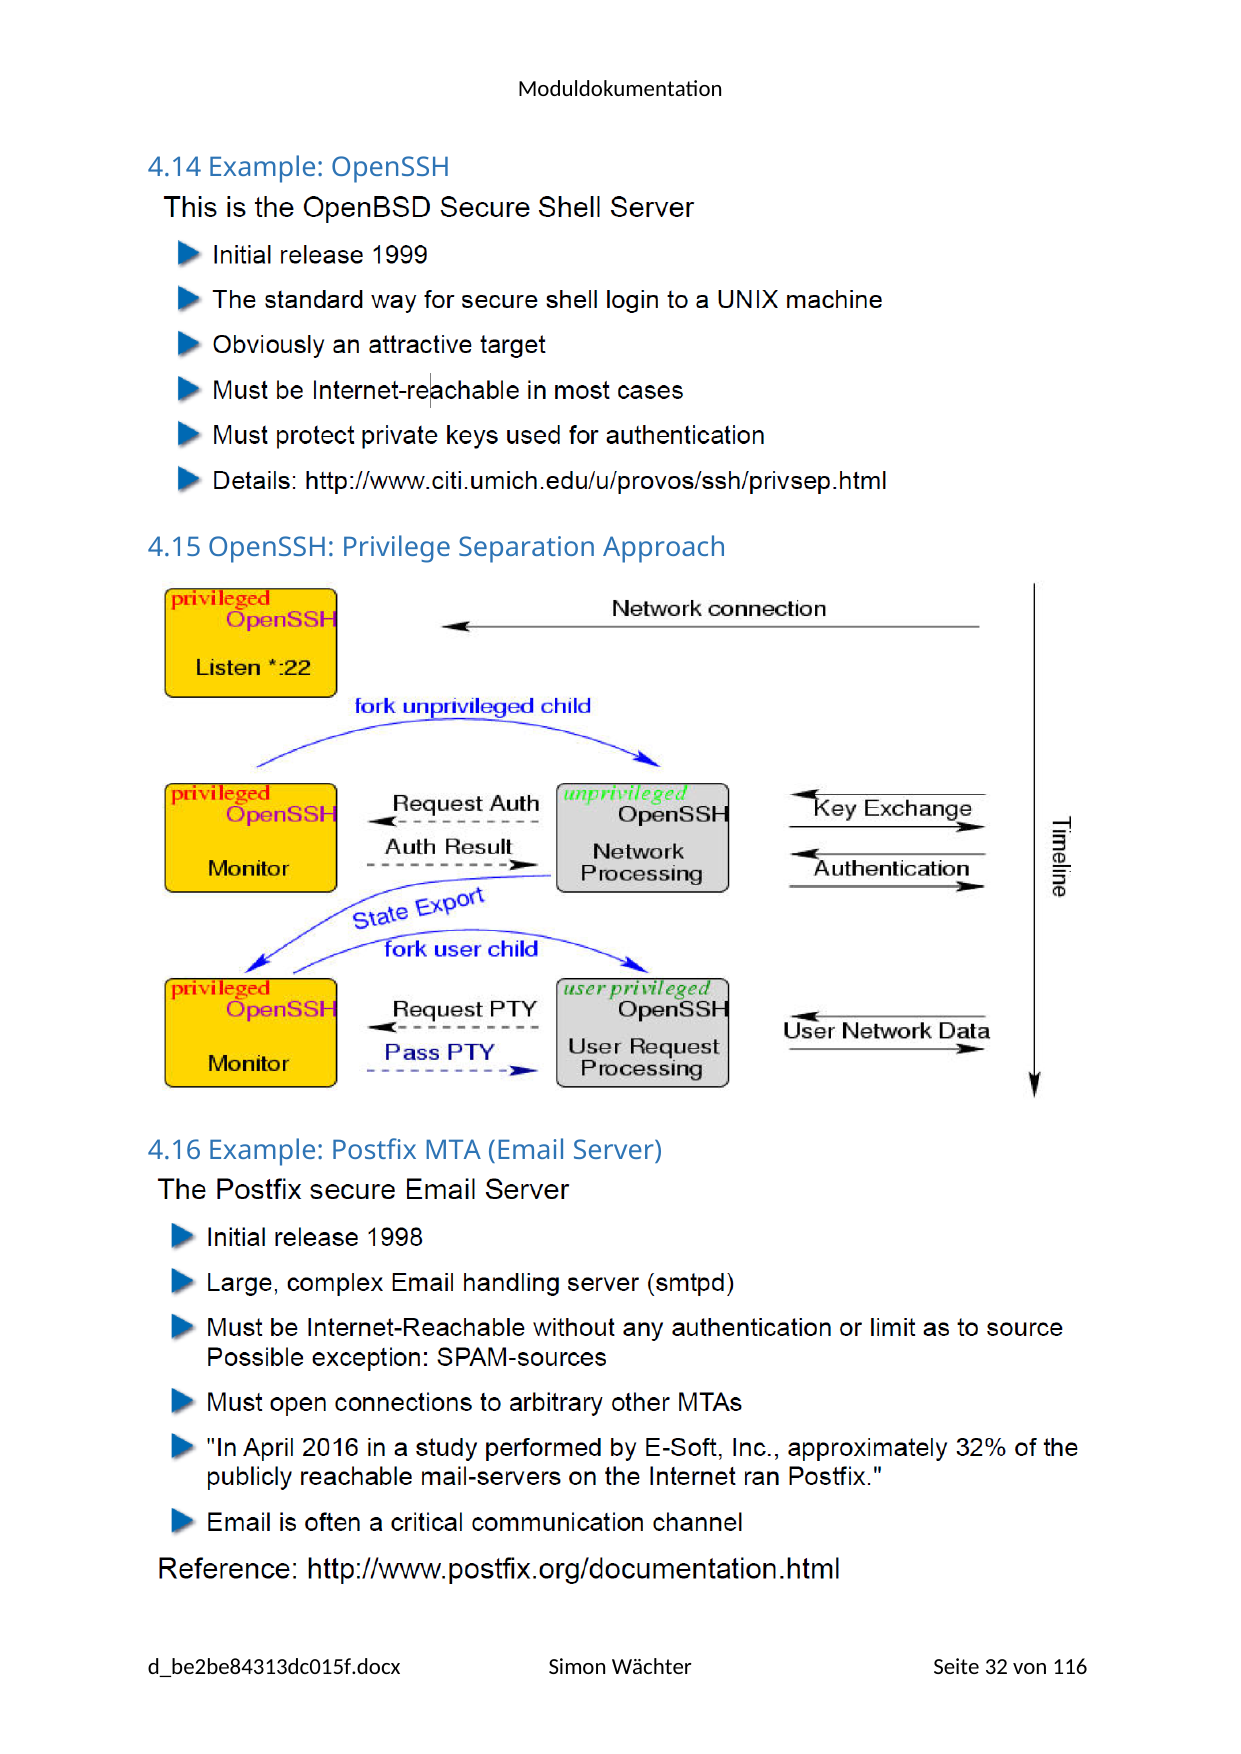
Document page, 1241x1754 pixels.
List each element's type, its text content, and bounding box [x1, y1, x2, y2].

picture [147, 187, 1093, 509]
subtitle OpenSSH: Privilege Separation Approach [148, 527, 1093, 564]
picture [147, 1170, 1093, 1599]
picture [147, 567, 1093, 1112]
subtitle Example: OpenSSH [148, 148, 1093, 184]
subtitle Example: Postfix MTA (Email Server) [148, 1131, 1093, 1167]
